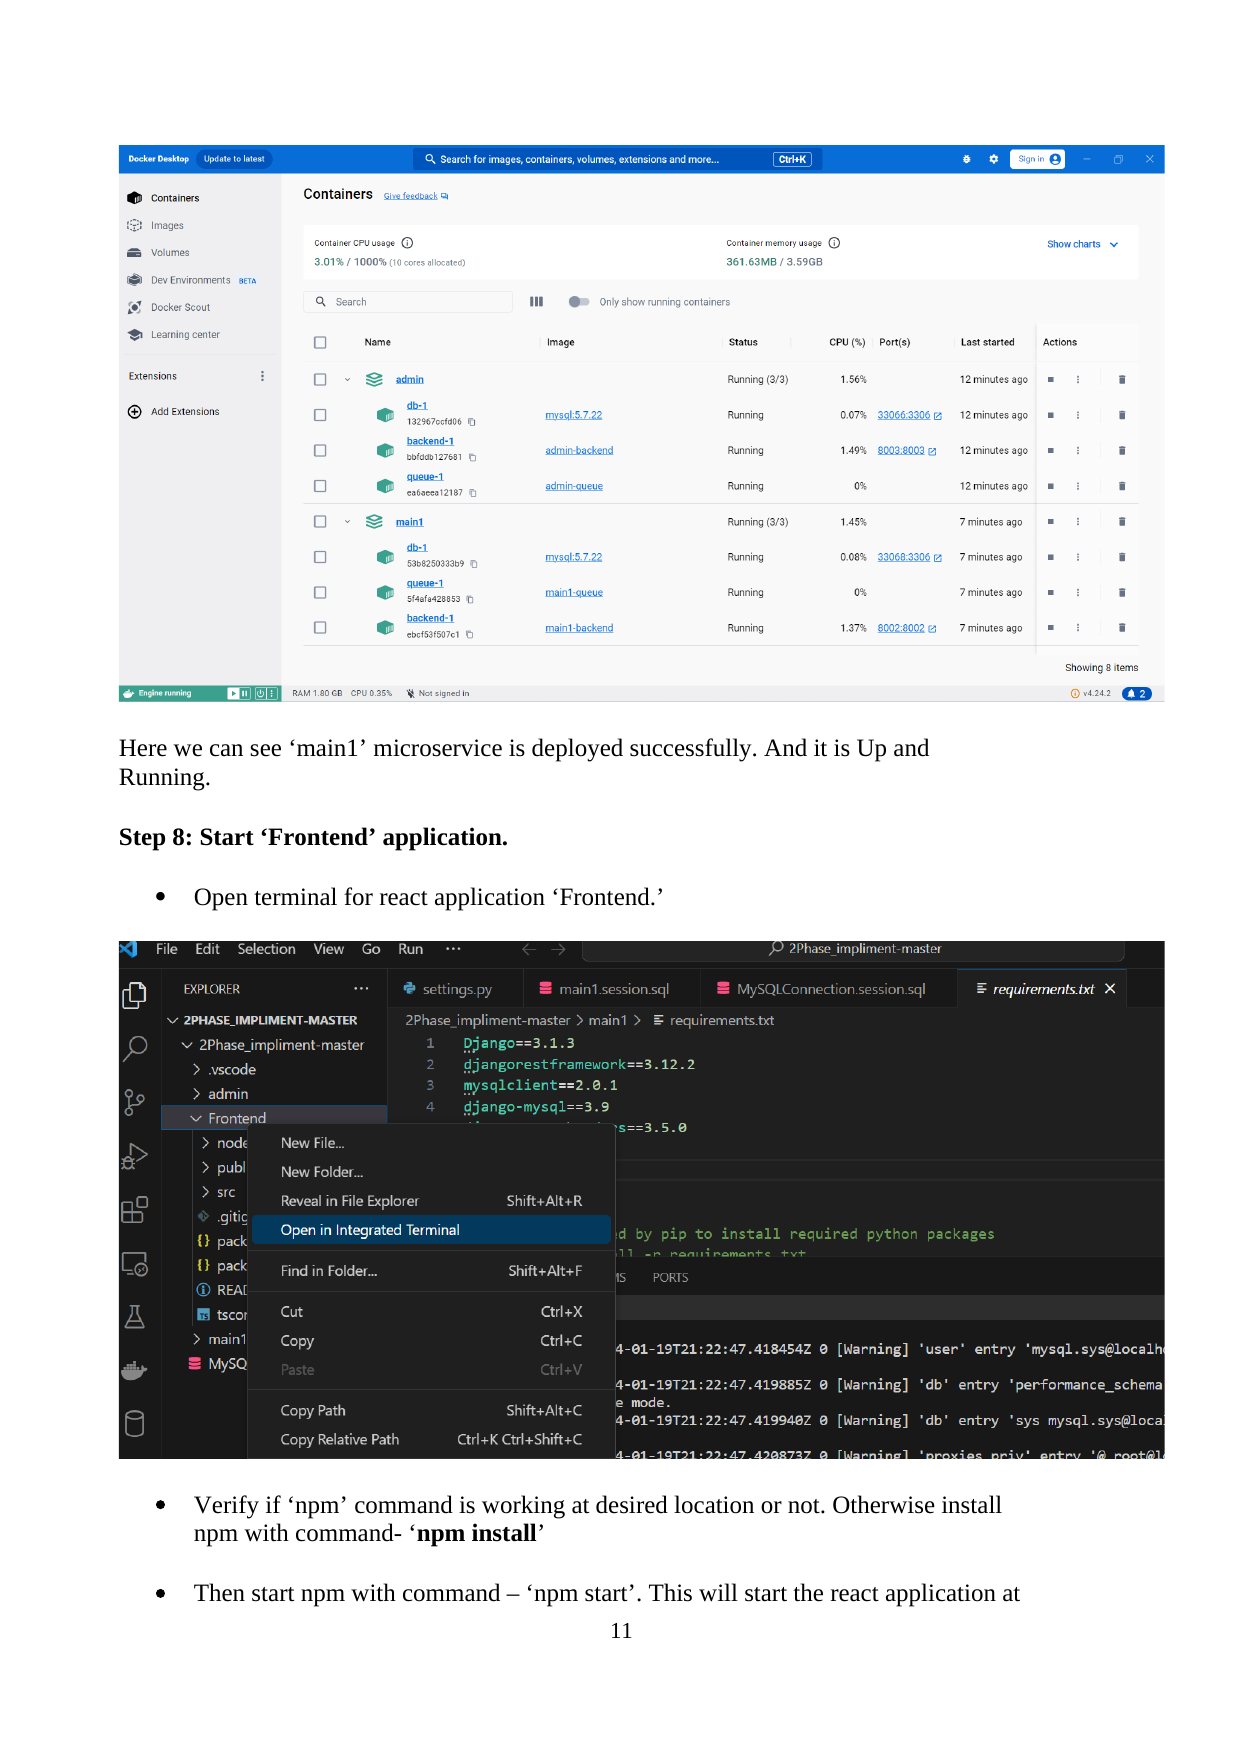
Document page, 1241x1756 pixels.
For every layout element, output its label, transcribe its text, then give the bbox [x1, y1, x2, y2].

list Open terminal for react application ‘Frontend.’ [156, 882, 1025, 911]
text Step 8: Start ‘Frontend’ application. [119, 822, 1025, 851]
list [156, 1578, 1025, 1607]
picture [118, 941, 1165, 1459]
list Verify if ‘npm’ command is working at desired location or not. Otherwise install npm with command- ‘npm install’ [156, 1490, 1025, 1547]
picture [118, 145, 1165, 702]
text Here we can see ‘main1’ microservice is deployed successfully. And it is Up and Running. [119, 733, 1025, 791]
